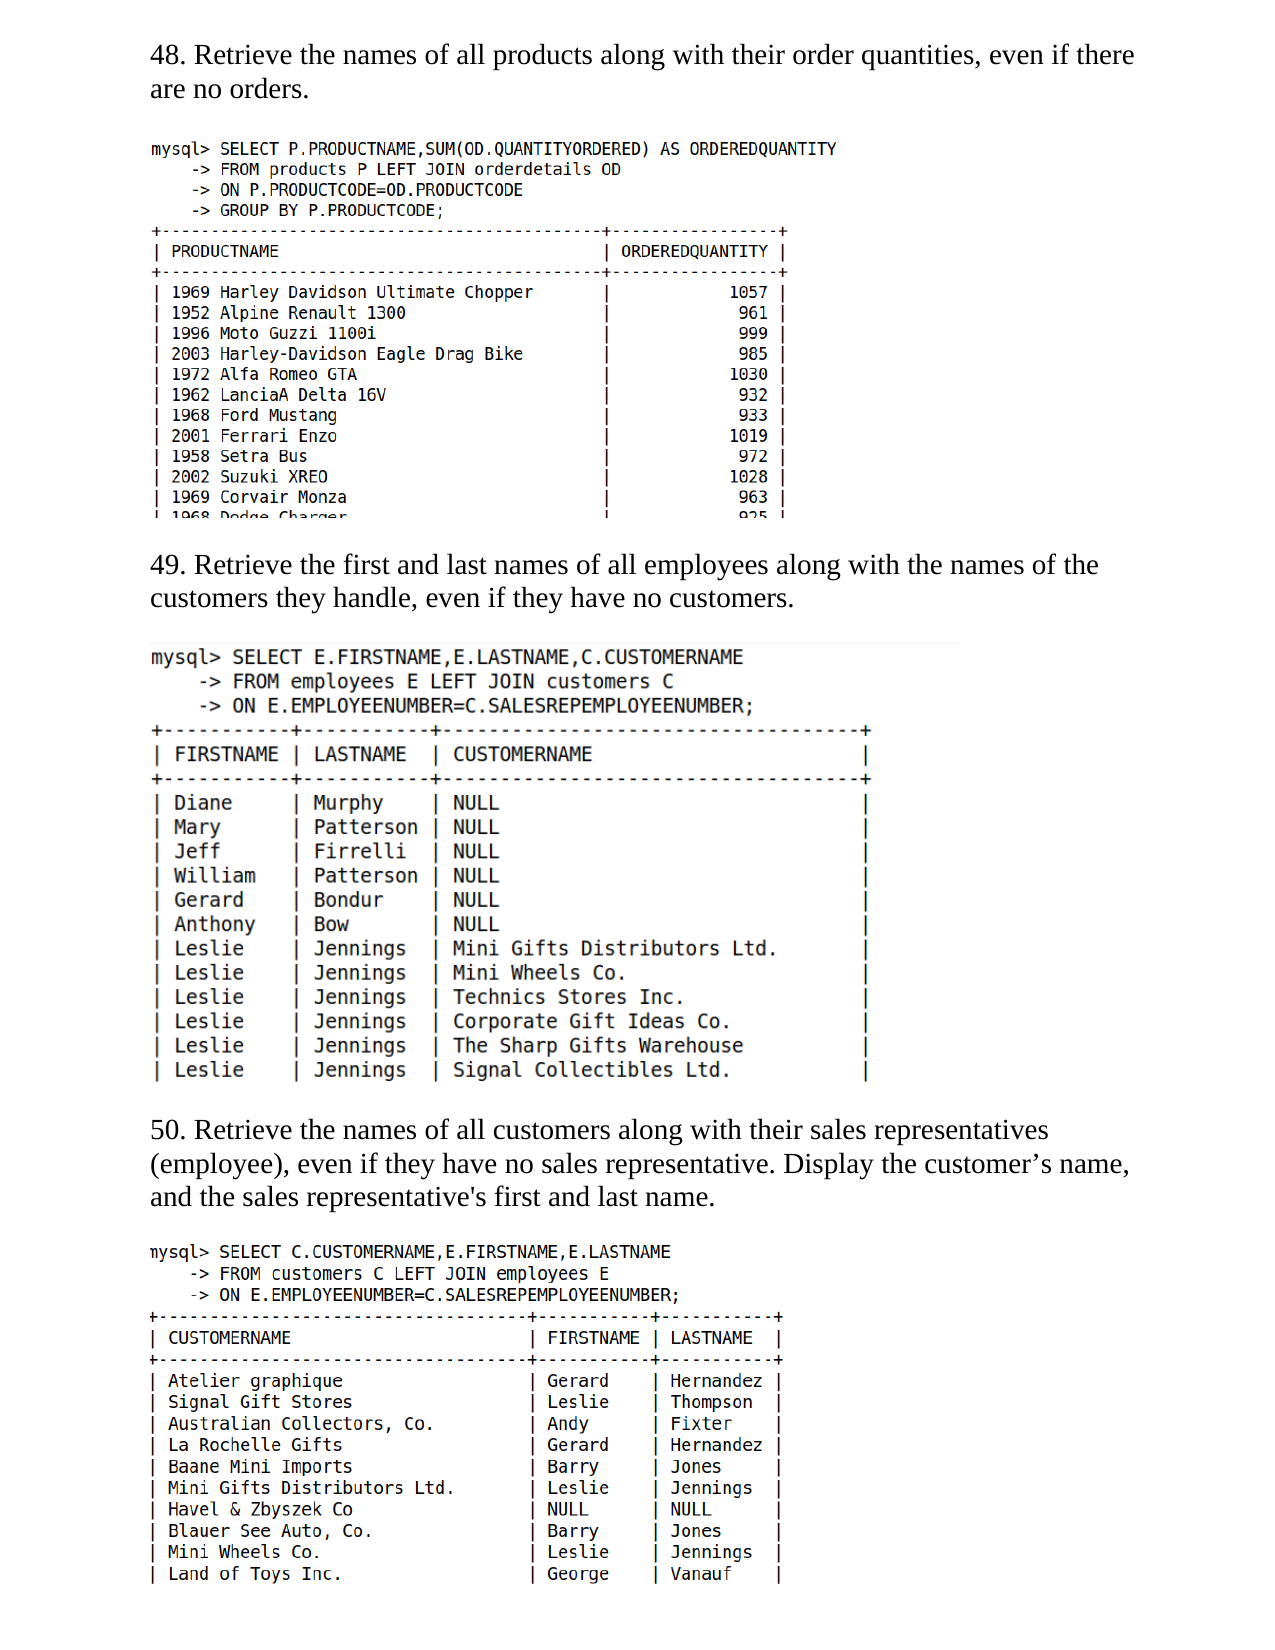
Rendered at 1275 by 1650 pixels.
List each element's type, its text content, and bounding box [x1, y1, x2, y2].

picture [150, 1242, 932, 1584]
picture [150, 133, 957, 518]
picture [150, 643, 960, 1084]
text 50. Retrieve the names of all customers along with their sales representatives (employee), even if they have no sales representative. Display the customer’s name, and the sales representative's first and last name. [150, 1112, 1162, 1213]
text 48. Retrieve the names of all products along with their order quantities, even if there are no orders. [150, 37, 1162, 104]
text 49. Retrieve the first and last names of all employees along with the names of the customers they handle, even if they have no customers. [150, 547, 1162, 614]
